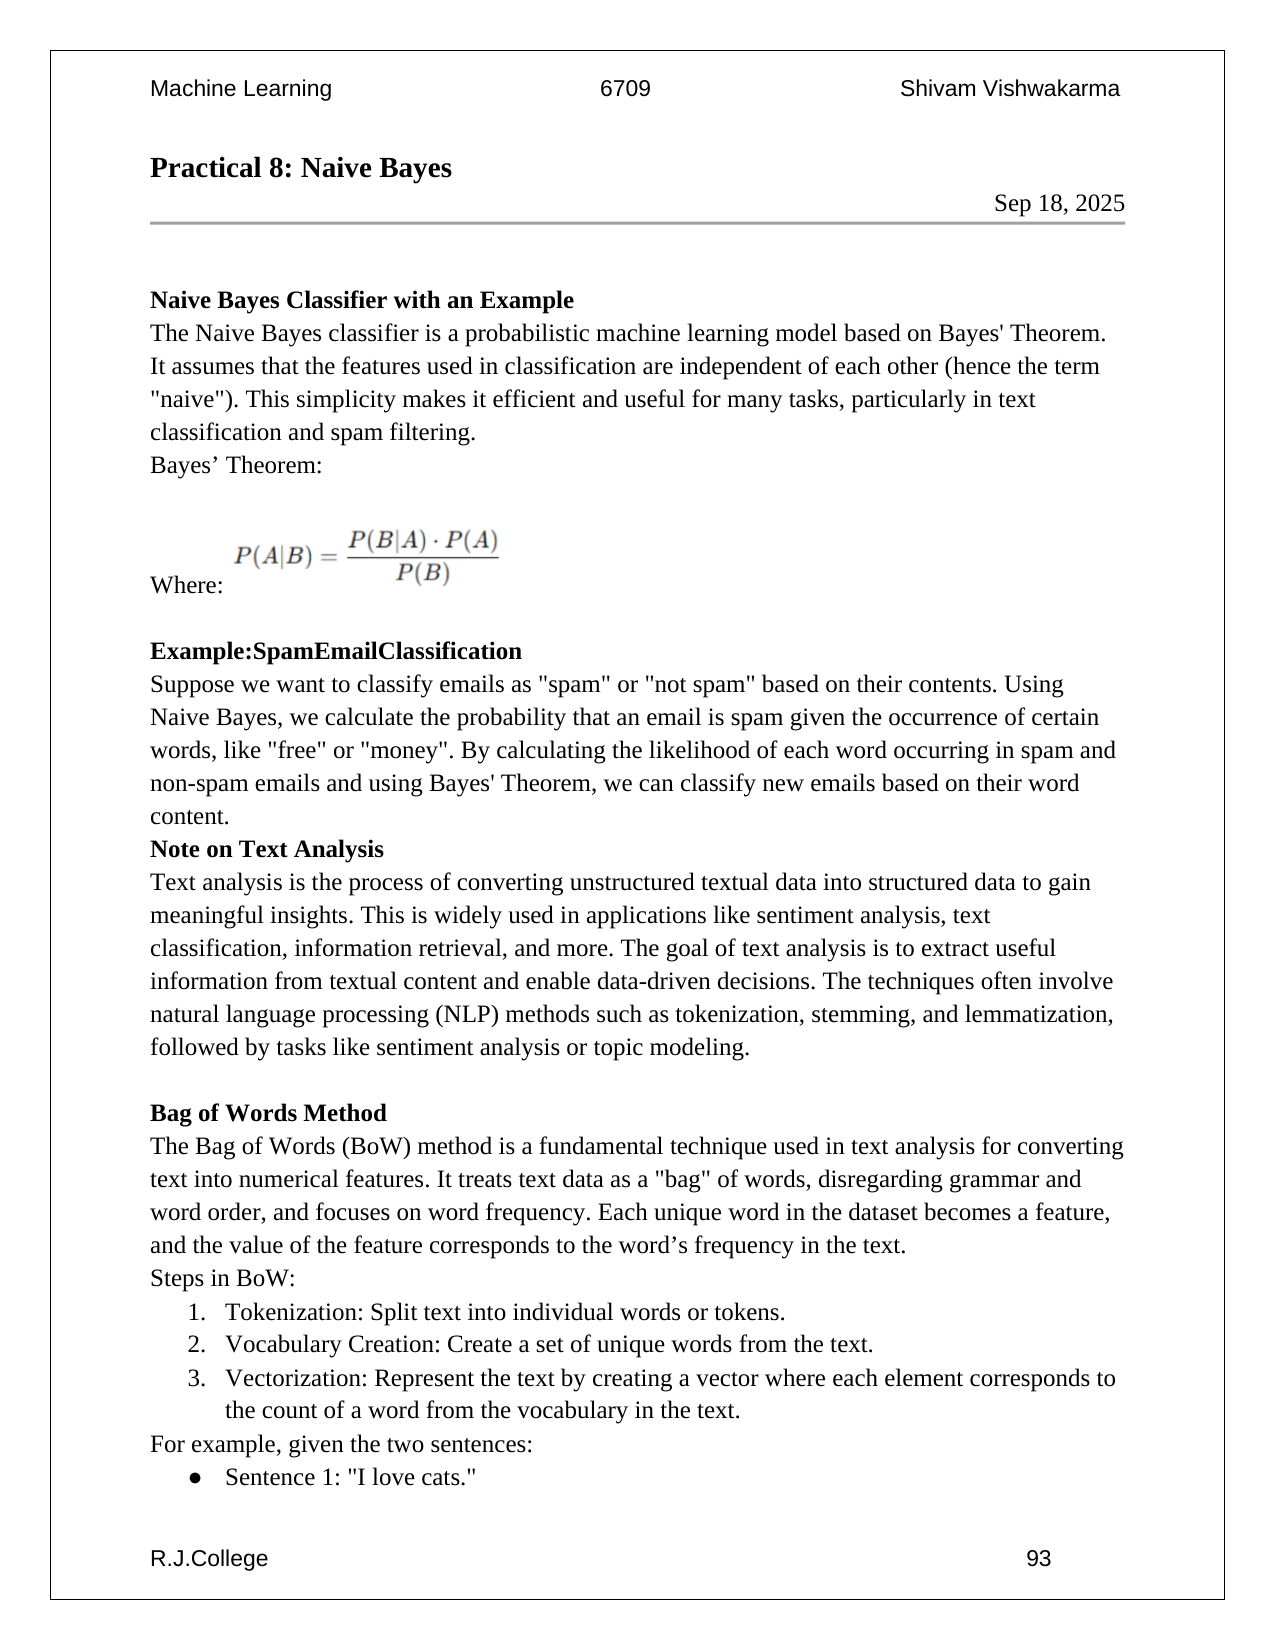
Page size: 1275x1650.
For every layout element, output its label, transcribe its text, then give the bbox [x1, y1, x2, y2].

list Tokenization: Split text into individual words or tokens. [187, 1297, 1125, 1325]
text The Naive Bayes classifier is a probabilistic machine learning model based on Bayes' Theorem. It assumes that the features used in classification are independent of each other (hence the term "naive"). This simplicity makes it efficient and useful for many tasks, particularly in text classification and spam filtering. [150, 318, 1125, 446]
list Vocabulary Creation: Create a set of unique words from the text. [187, 1329, 1125, 1358]
subtitle Practical 8: Naive Bayes [150, 150, 1125, 183]
text The Bag of Words (BoW) method is a fundamental technique used in text analysis for converting text into numerical features. It treats text data as a "bag" of words, disregarding grammar and word order, and focuses on word frequency. Each unique word in the dataset becomes a feature, and the value of the feature corresponds to the word’s frequency in the text. [150, 1131, 1125, 1259]
text For example, given the two sentences: [150, 1429, 1125, 1457]
text Example:SpamEmailClassification [150, 636, 1125, 665]
text Sep 18, 2025 [150, 188, 1125, 217]
text Text analysis is the process of converting unstructured textual data into structured data to gain meaningful insights. This is widely used in applications like sentiment analysis, text classification, information retrieval, and more. The goal of text analysis is to extract useful information from textual content and enable data-driven decisions. The techniques often involve natural language processing (NLP) methods such as tokenization, stemming, and lemmatization, followed by tasks like sentiment analysis or topic modeling. [150, 867, 1125, 1061]
text Steps in BoW: [150, 1263, 1125, 1292]
text Bag of Words Method [150, 1098, 1125, 1127]
picture [229, 516, 506, 594]
text Naive Bayes Classifier with an Example [150, 285, 1125, 313]
text Note on Text Analysis [150, 834, 1125, 863]
list Sentence 1: "I love cats." [187, 1462, 1125, 1490]
list Vectorization: Represent the text by creating a vector where each element corresponds to the count of a word from the vocabulary in the text. [187, 1363, 1125, 1424]
text Bayes’ Theorem: [150, 450, 1125, 479]
text Suppose we want to classify emails as "spam" or "not spam" based on their contents. Using Naive Bayes, we calculate the probability that an email is spam given the occurrence of certain words, like "free" or "money". By calculating the likelihood of each word occurring in spam and non-spam emails and using Bayes' Theorem, we can classify new emails based on their word content. [150, 669, 1125, 830]
